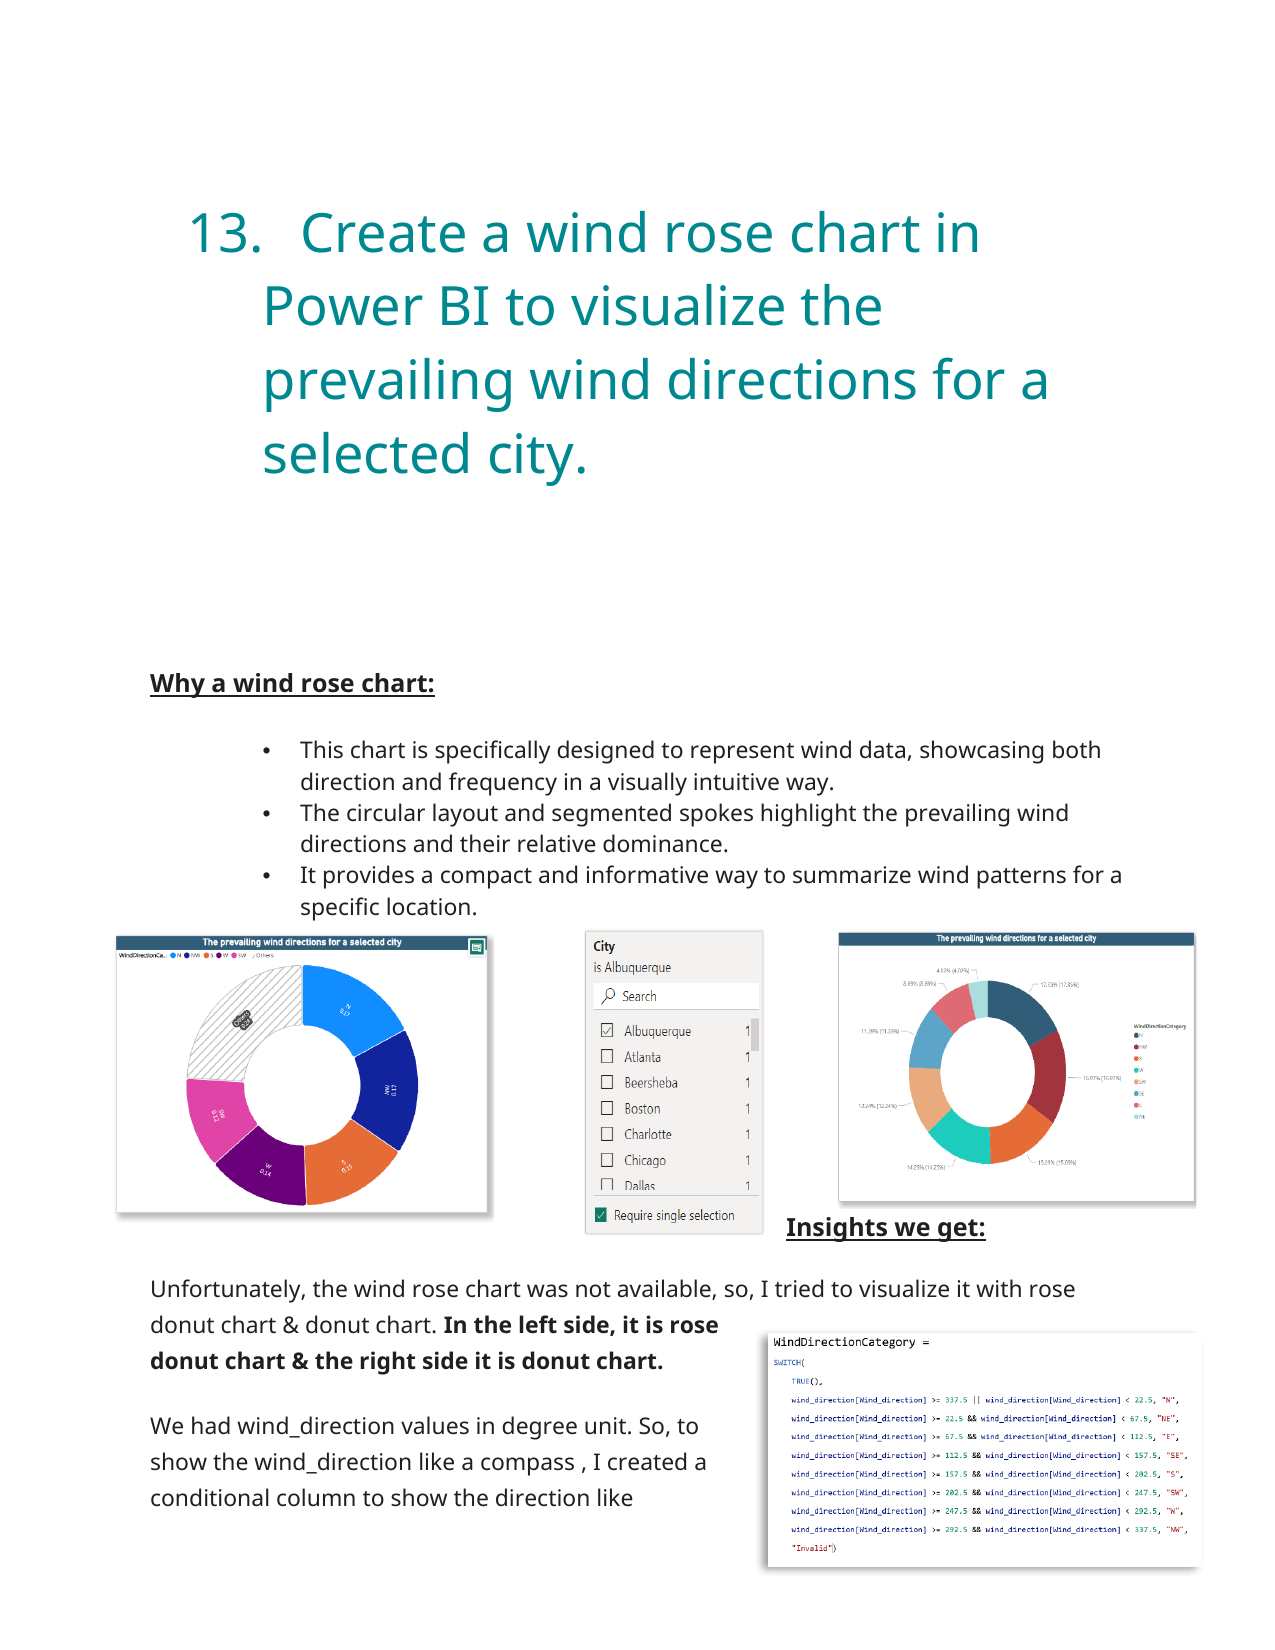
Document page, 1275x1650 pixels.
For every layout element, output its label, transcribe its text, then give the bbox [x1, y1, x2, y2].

title Create a wind rose chart in Power BI to visualize the prevailing wind directions for a selected city. [187, 194, 1125, 489]
text Unfortunately, the wind rose chart was not available, so, I tried to visualize it with rose donut chart & donut chart. In the left side, it is rose donut chart & the right side it is donut chart. [150, 1273, 1125, 1376]
list This chart is specifically designed to represent wind data, showcasing both direction and frequency in a visually intuitive way. [262, 734, 1125, 797]
picture [768, 1333, 1202, 1567]
title Insights we get: [150, 971, 1125, 1244]
picture [836, 929, 1196, 1208]
text Why a wind rose chart: [150, 666, 1125, 700]
list It provides a compact and informative way to summarize wind patterns for a specific location. [262, 859, 1125, 922]
list The circular layout and segmented spokes highlight the prevailing wind directions and their relative dominance. [262, 797, 1125, 859]
picture [113, 933, 494, 1222]
picture [579, 925, 768, 1235]
